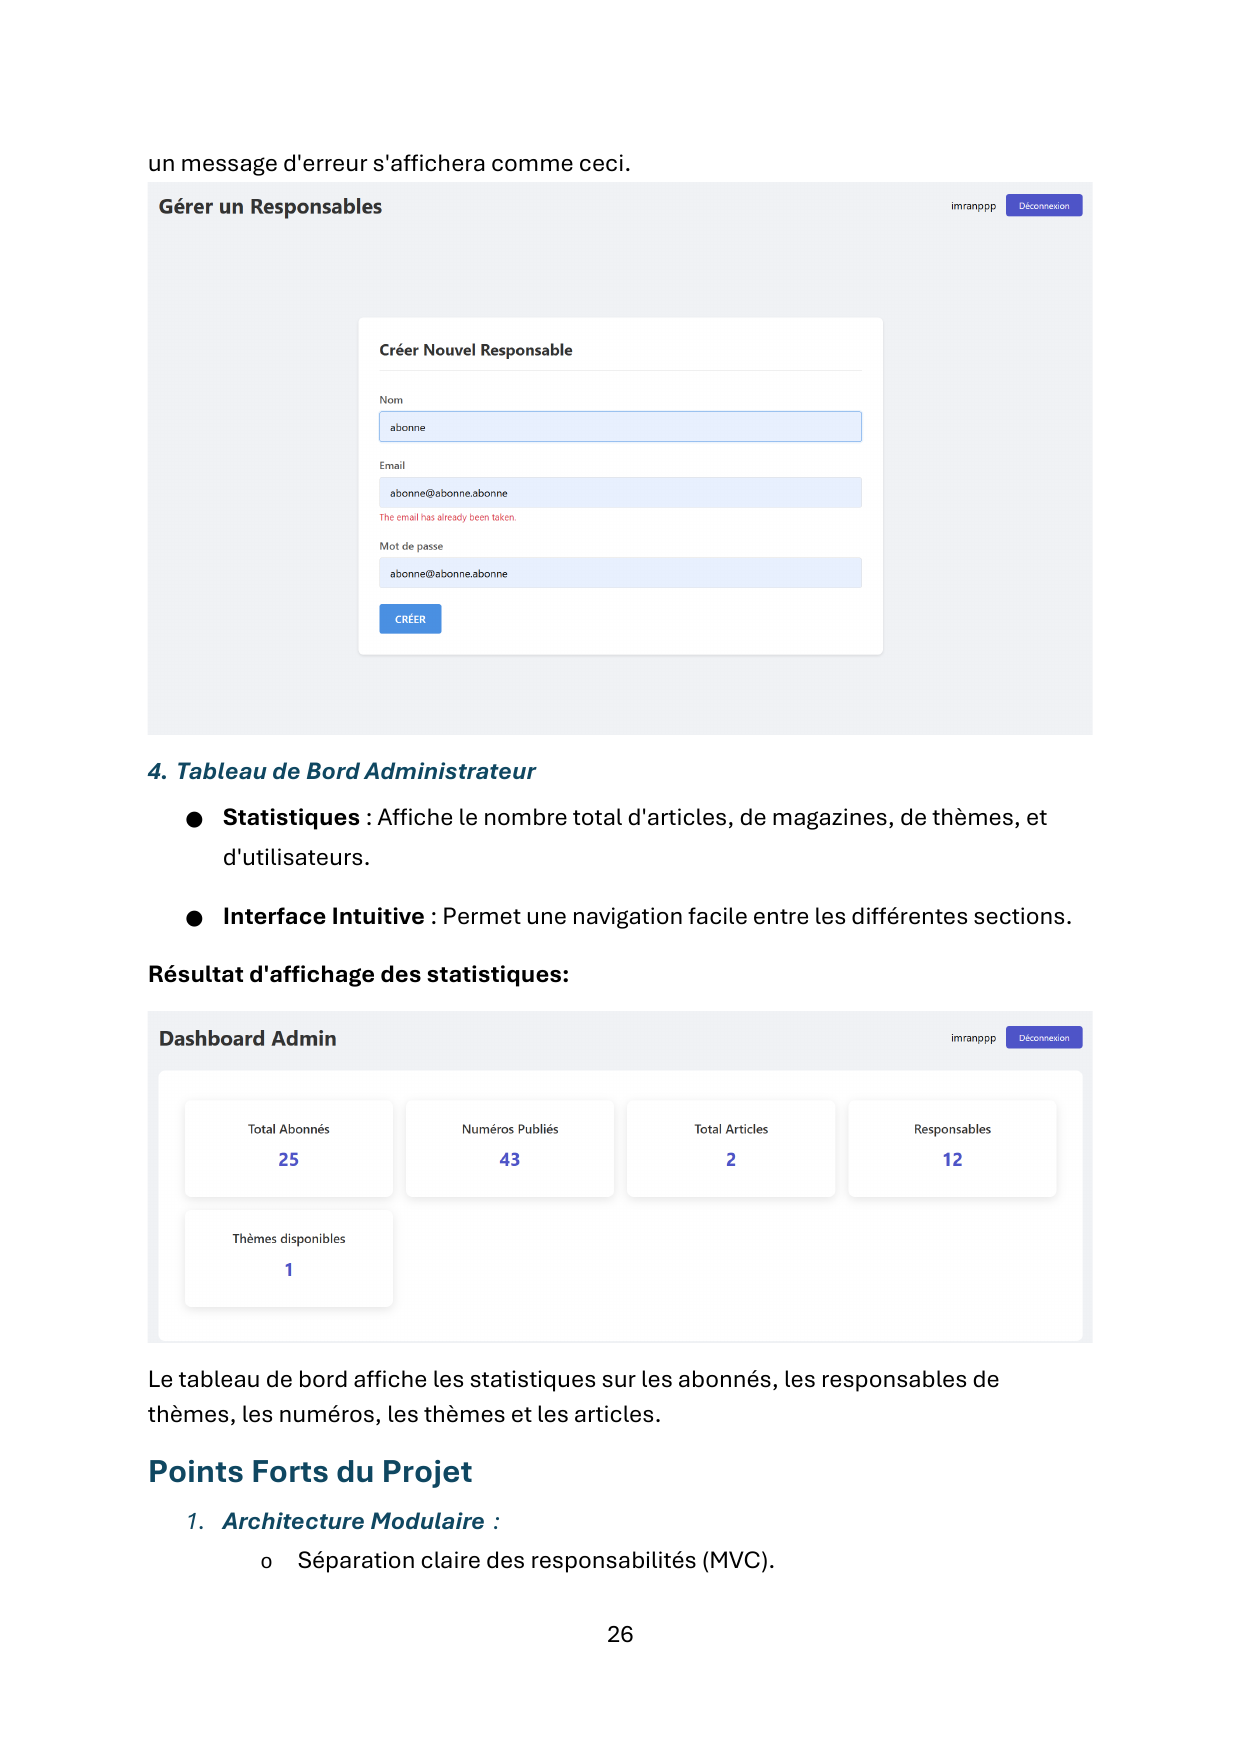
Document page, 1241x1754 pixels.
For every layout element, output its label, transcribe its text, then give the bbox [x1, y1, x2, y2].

text Lors de la création ou de la modification, si l'email existe déjà dans la base de données, un message d'erreur s'affichera comme ceci. [148, 148, 1093, 182]
text Le tableau de bord affiche les statistiques sur les abonnés, les responsables de thèmes, les numéros, les thèmes et les articles. [148, 1364, 1093, 1430]
text Résultat d'affichage des statistiques: [148, 959, 1093, 990]
subtitle Points Forts du Projet [148, 1451, 1093, 1492]
list Interface Intuitive : Permet une navigation facile entre les différentes sections. [185, 894, 1093, 936]
subtitle 4. Tableau de Bord Administrateur [148, 756, 1093, 786]
list Statistiques : Affiche le nombre total d'articles, de magazines, de thèmes, et d'utilisateurs. [185, 795, 1093, 873]
subtitle Architecture Modulaire : [185, 1506, 1093, 1536]
list Séparation claire des responsabilités (MVC). [260, 1545, 1093, 1576]
picture [147, 182, 1093, 735]
picture [147, 1011, 1093, 1343]
